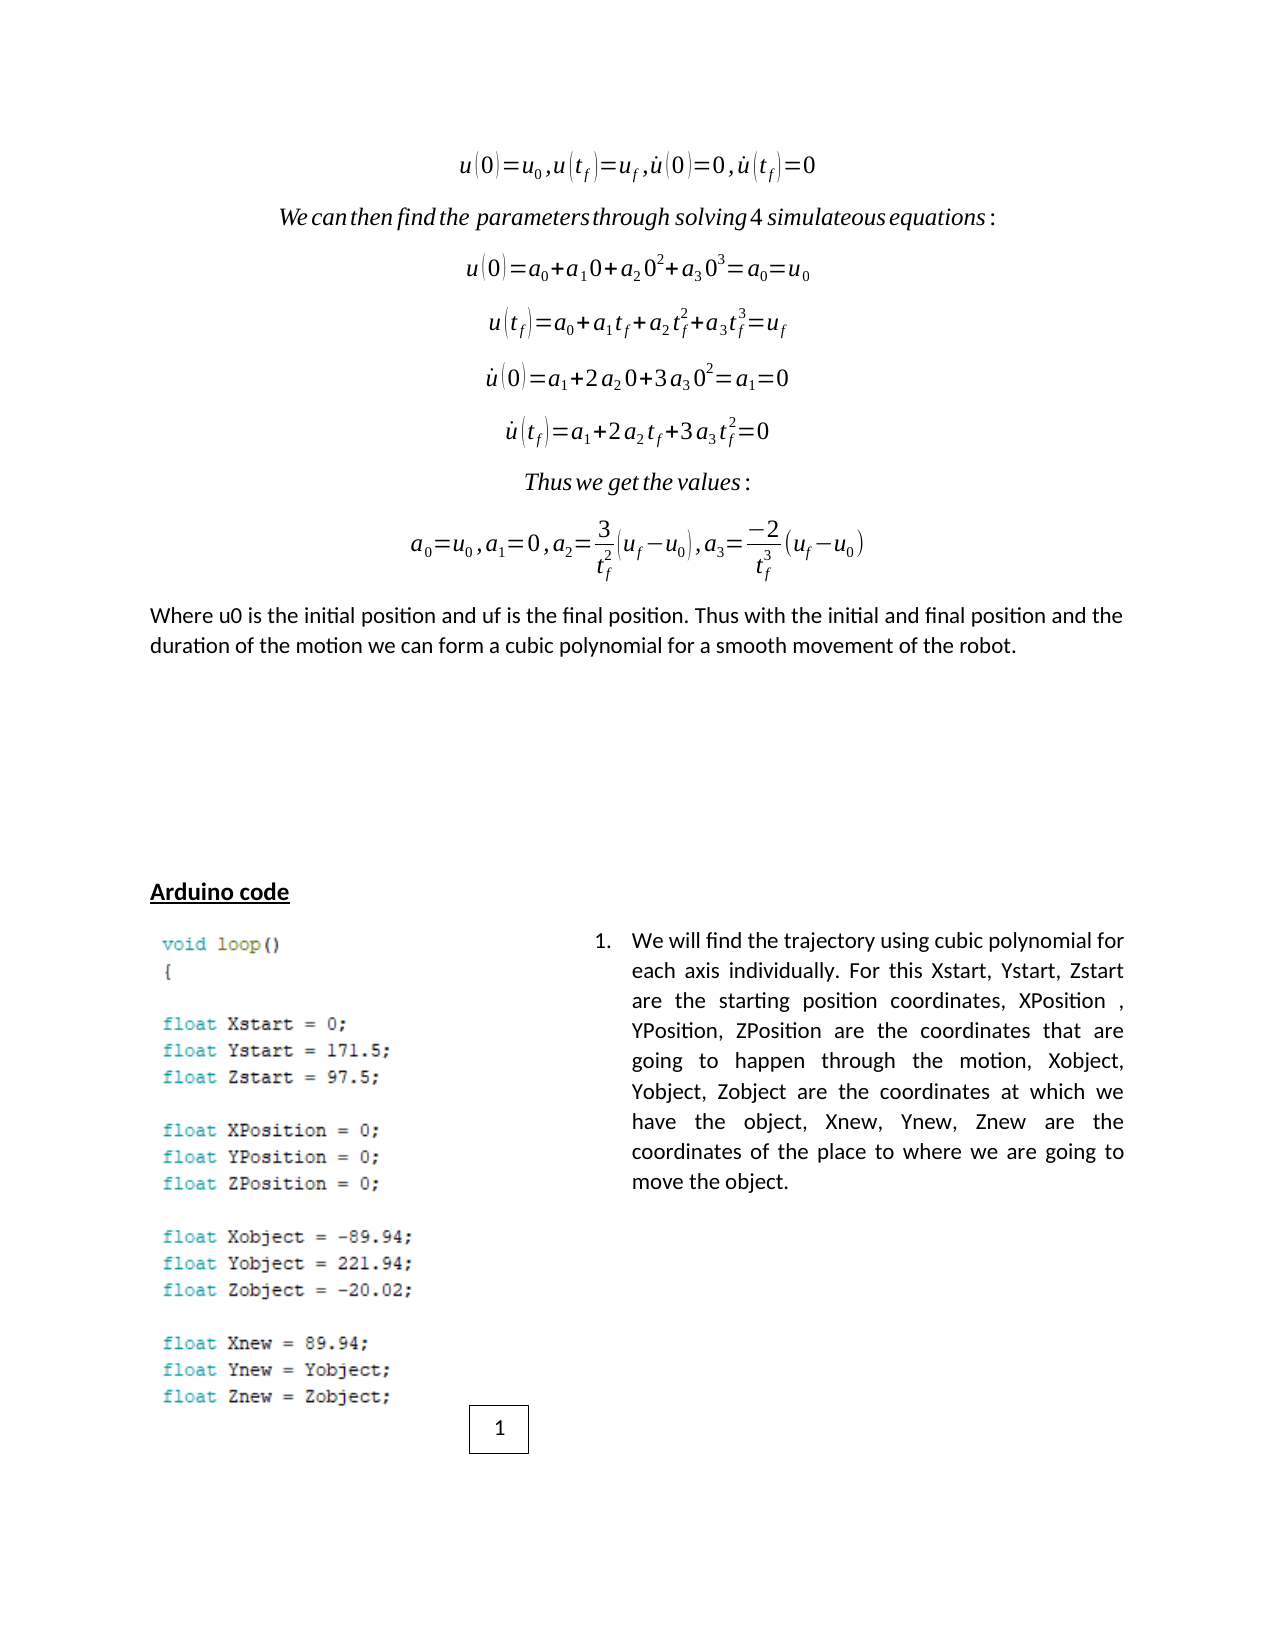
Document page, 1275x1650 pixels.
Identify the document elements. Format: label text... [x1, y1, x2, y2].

text Where u0 is the initial position and uf is the final position. Thus with the initial and final position and the duration of the motion we can form a cubic polynomial for a smooth movement of the robot. [150, 601, 1125, 659]
picture [150, 930, 538, 1434]
list We will find the trajectory using cubic polynomial for each axis individually. For this Xstart, Ystart, Zstart are the starting position coordinates, XPosition , YPosition, ZPosition are the coordinates that are going to happen through the motion, Xobject, Yobject, Zobject are the coordinates at which we have the object, Xnew, Ynew, Znew are the coordinates of the place to where we are going to move the object. [187, 926, 1125, 1195]
text Arduino code [150, 876, 1125, 907]
